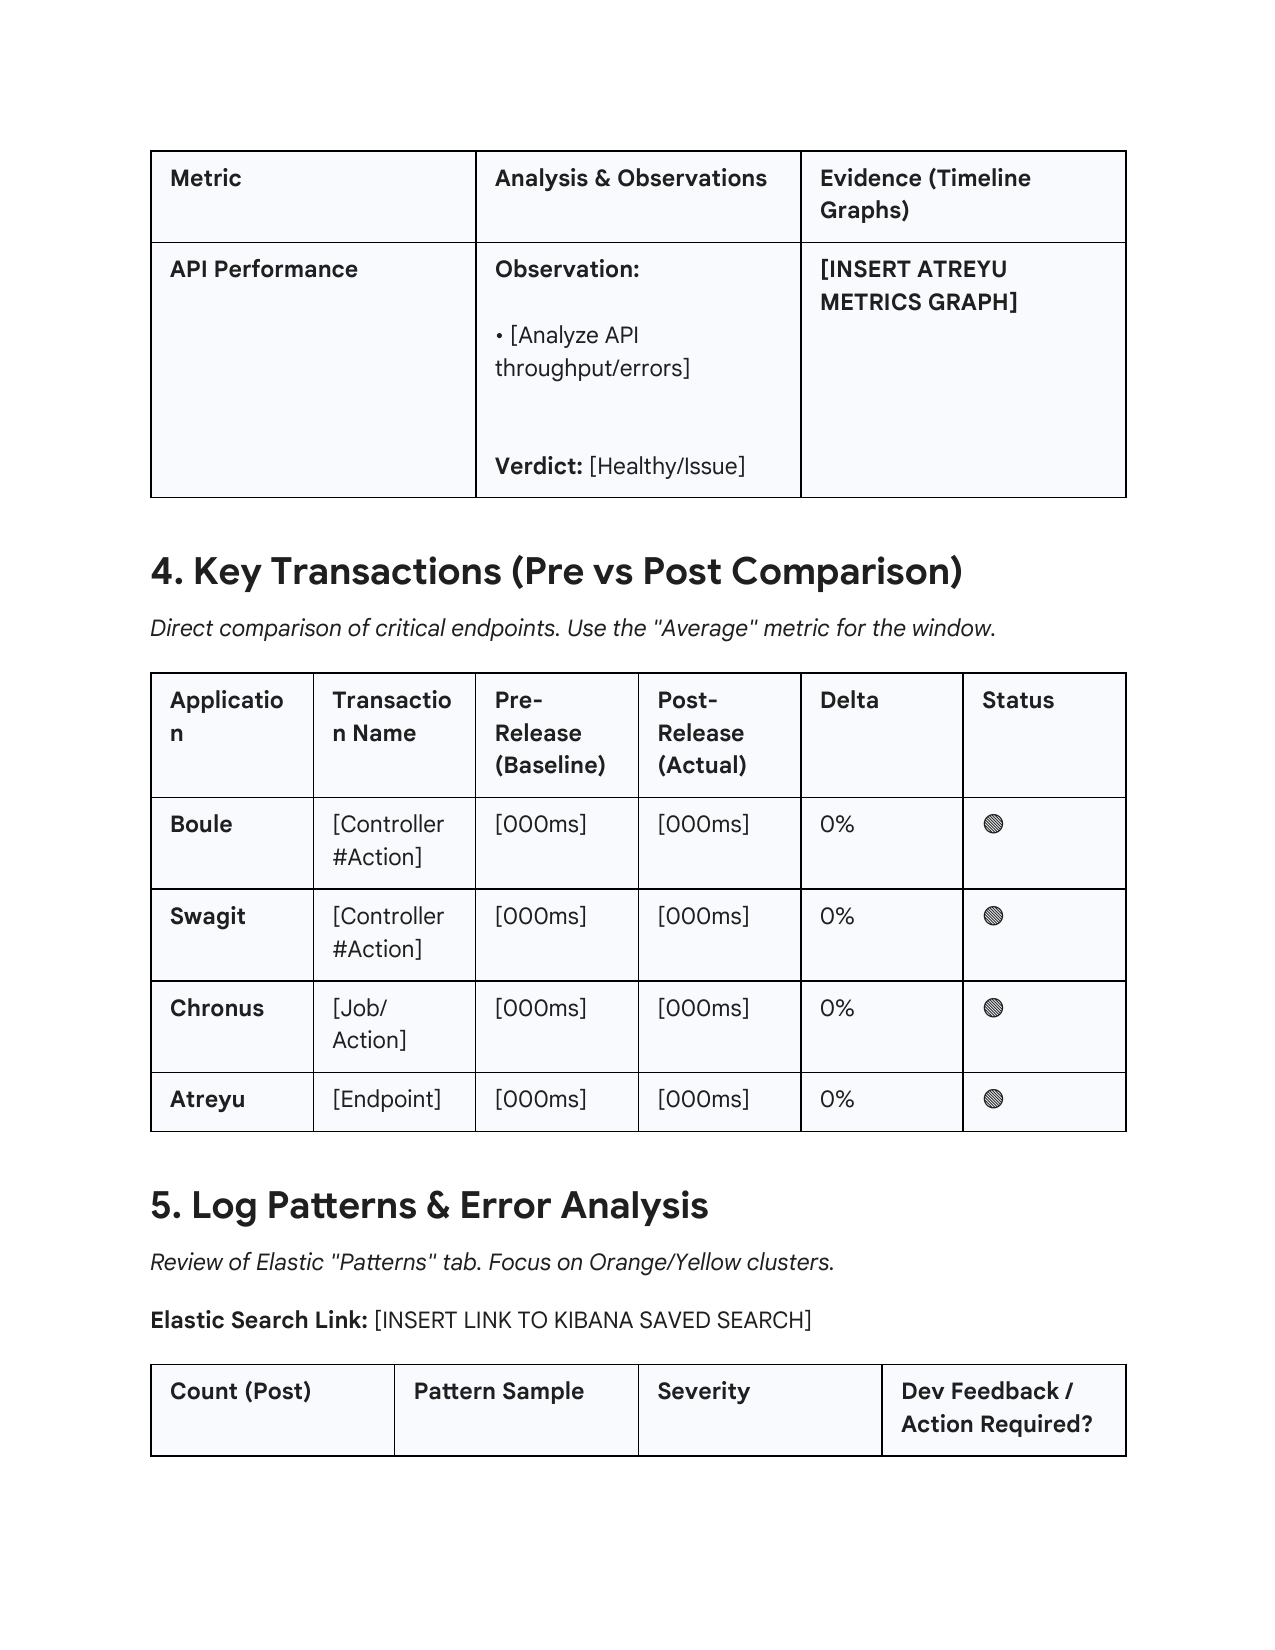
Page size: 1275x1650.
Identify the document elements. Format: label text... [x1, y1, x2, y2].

subtitle 5. Log Patterns & Error Analysis [150, 1182, 1125, 1229]
table_header Count (Post) [152, 1365, 394, 1455]
table_cell [000ms] [639, 982, 800, 1072]
table_cell [000ms] [476, 982, 638, 1072]
text Review of Elastic "Patterns" tab. Focus on Orange/Yellow clusters. [150, 1248, 1125, 1277]
table_cell [Endpoint] [314, 1073, 475, 1131]
table_cell [Job/Action] [314, 982, 475, 1072]
table_cell Chronus [152, 982, 313, 1072]
table_cell Observation: • [Analyze API throughput/errors] Verdict: [Healthy/Issue] [477, 243, 800, 497]
table_header Dev Feedback / Action Required? [883, 1365, 1125, 1455]
table_cell 0% [802, 798, 962, 888]
table_cell 🟢 [964, 798, 1125, 888]
table_cell [000ms] [476, 1073, 638, 1131]
table_cell Atreyu [152, 1073, 313, 1131]
table_cell [Controller#Action] [314, 798, 475, 888]
table_header Application [152, 674, 313, 797]
text Direct comparison of critical endpoints. Use the "Average" metric for the window. [150, 614, 1125, 643]
table_header Metric [152, 152, 475, 242]
table_cell 0% [802, 890, 962, 980]
table_cell [000ms] [639, 890, 800, 980]
table_header Pattern Sample [395, 1365, 638, 1455]
table_cell [000ms] [476, 890, 638, 980]
table_cell [000ms] [639, 798, 800, 888]
table_header Post-Release (Actual) [639, 674, 800, 797]
table_header Evidence (Timeline Graphs) [802, 152, 1125, 242]
table_cell 0% [802, 1073, 962, 1131]
table_header Delta [802, 674, 962, 797]
table_header Status [964, 674, 1125, 797]
table_cell Swagit [152, 890, 313, 980]
table_cell 🟢 [964, 890, 1125, 980]
table_cell [000ms] [476, 798, 638, 888]
table_cell 0% [802, 982, 962, 1072]
table_header Transaction Name [314, 674, 475, 797]
text Elastic Search Link: [INSERT LINK TO KIBANA SAVED SEARCH] [150, 1306, 1125, 1334]
table_header Pre-Release (Baseline) [476, 674, 638, 797]
table_cell [000ms] [639, 1073, 800, 1131]
table_header Severity [639, 1365, 881, 1455]
table_cell 🟢 [964, 982, 1125, 1072]
table_cell 🟢 [964, 1073, 1125, 1131]
subtitle 4. Key Transactions (Pre vs Post Comparison) [150, 548, 1125, 595]
table_header Analysis & Observations [477, 152, 800, 242]
table_cell Boule [152, 798, 313, 888]
table_cell [INSERT ATREYU METRICS GRAPH] [802, 243, 1125, 497]
table_cell [Controller#Action] [314, 890, 475, 980]
table_cell API Performance [152, 243, 475, 497]
